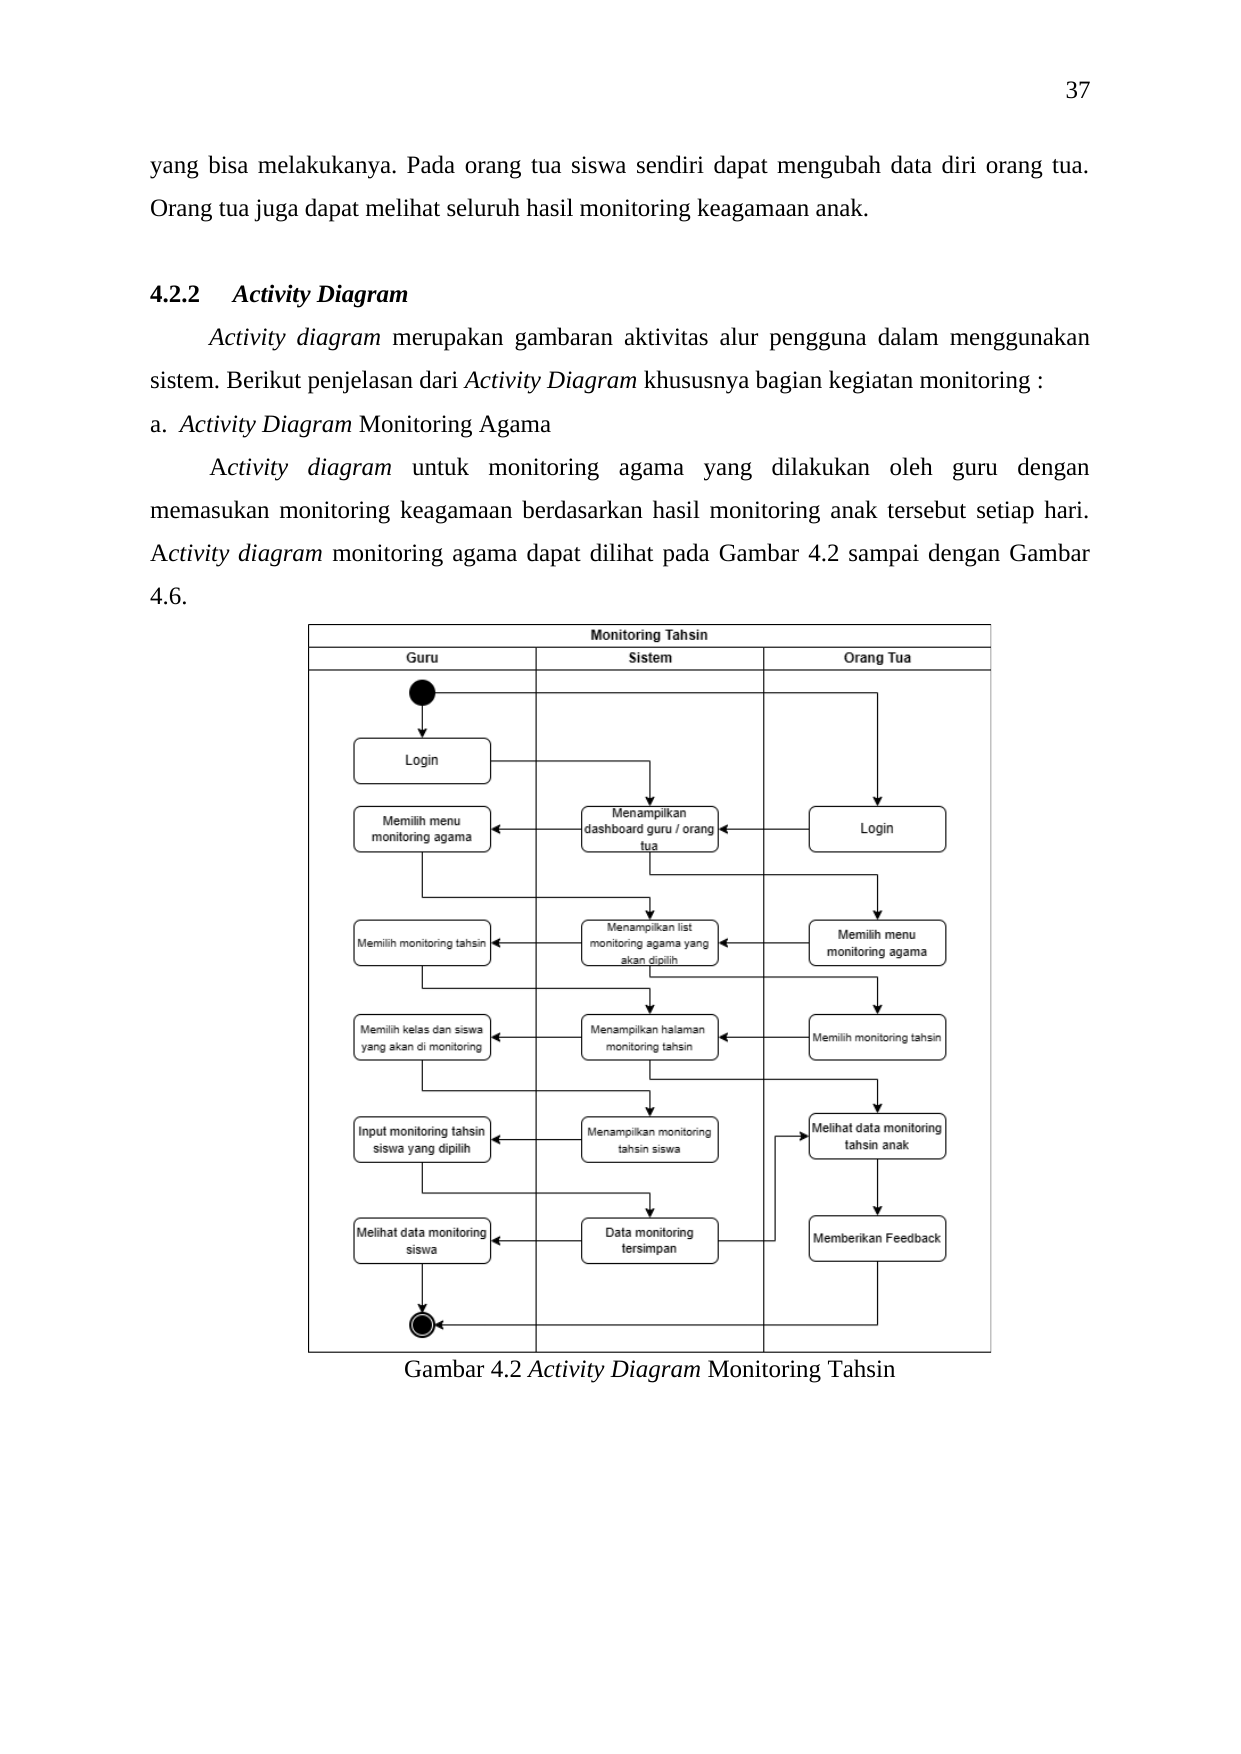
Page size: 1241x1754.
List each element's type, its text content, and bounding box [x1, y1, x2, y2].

text Activity diagram untuk monitoring agama yang dilakukan oleh guru dengan memasukan monitoring keagamaan berdasarkan hasil monitoring anak tersebut setiap hari. Activity diagram monitoring agama dapat dilihat pada Gambar 4.2 sampai dengan Gambar 4.6. [150, 452, 1090, 610]
text Gambar 4.2 Activity Diagram Monitoring Tahsin [150, 1354, 1090, 1383]
subtitle Activity Diagram [150, 279, 1090, 308]
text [150, 150, 1090, 222]
picture [308, 624, 992, 1354]
list Activity Diagram Monitoring Agama [150, 409, 1090, 437]
list Activity diagram merupakan gambaran aktivitas alur pengguna dalam menggunakan sistem. Berikut penjelasan dari Activity Diagram khususnya bagian kegiatan monitoring : [150, 322, 1090, 394]
